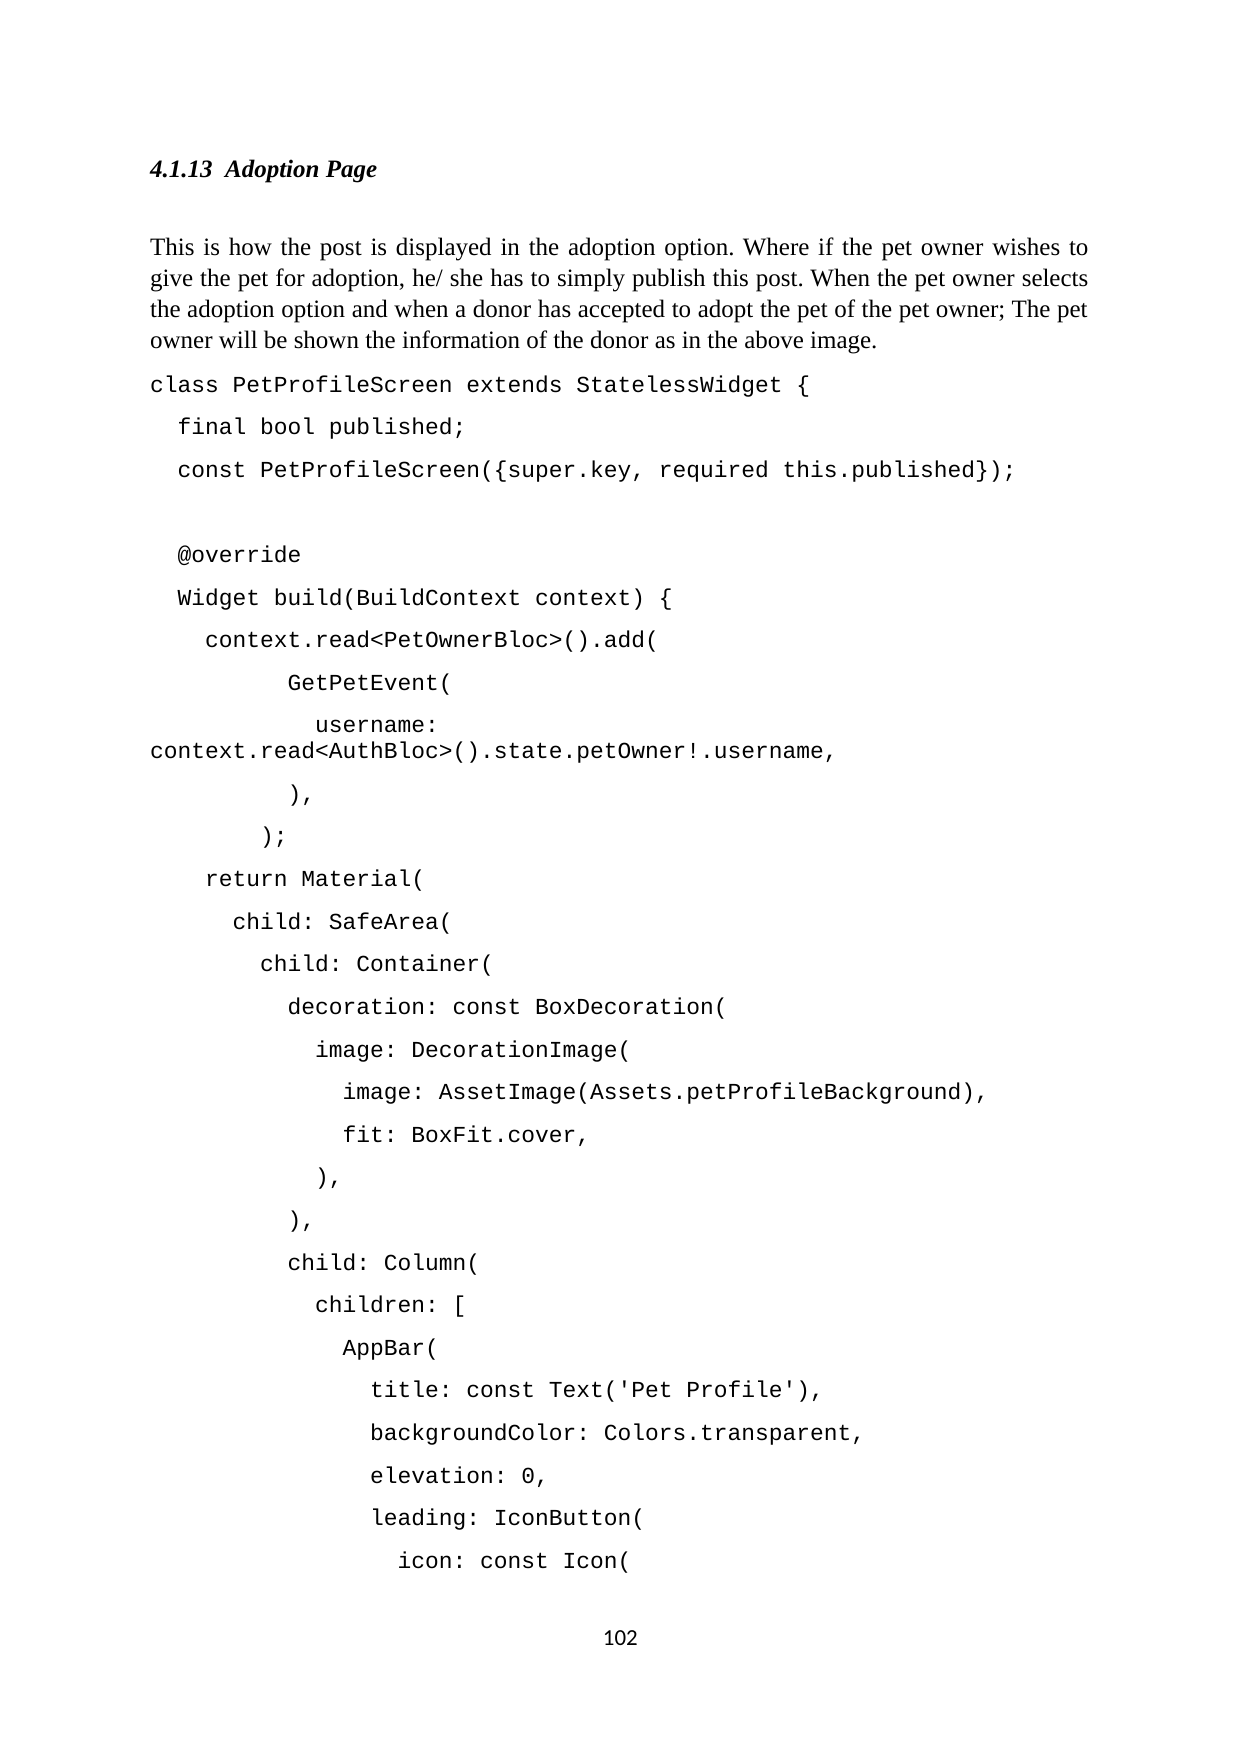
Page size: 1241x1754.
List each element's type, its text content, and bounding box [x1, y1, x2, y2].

text AppBar( [150, 1336, 1090, 1362]
text username: context.read<AuthBloc>().state.petOwner!.username, [150, 714, 1090, 766]
text ), [150, 782, 1090, 808]
text elevation: 0, [150, 1464, 1090, 1490]
text Widget build(BuildContext context) { [150, 586, 1090, 612]
text title: const Text('Pet Profile'), [150, 1379, 1090, 1405]
text ), [150, 1166, 1090, 1192]
text image: AssetImage(Assets.petProfileBackground), [150, 1081, 1090, 1106]
text icon: const Icon( [150, 1549, 1090, 1575]
text class PetProfileScreen extends StatelessWidget { [150, 373, 1090, 399]
text image: DecorationImage( [150, 1038, 1090, 1064]
text backgroundColor: Colors.transparent, [150, 1421, 1090, 1447]
subtitle 4.1.13 Adoption Page [150, 154, 1090, 183]
text child: Column( [150, 1251, 1090, 1277]
text const PetProfileScreen({super.key, required this.published}); [150, 458, 1090, 484]
text ), [150, 1208, 1090, 1234]
text children: [ [150, 1293, 1090, 1319]
text leading: IconButton( [150, 1507, 1090, 1532]
text This is how the post is displayed in the adoption option. Where if the pet owner wishes to give the pet for adoption, he/ she has to simply publish this post. When the pet owner selects the adoption option and when a donor has accepted to adopt the pet of the pet owner; The pet owner will be shown the information of the donor as in the above image. [150, 232, 1090, 354]
text final bool published; [150, 416, 1090, 441]
text child: Container( [150, 953, 1090, 979]
text return Material( [150, 867, 1090, 893]
text GetPetEvent( [150, 671, 1090, 697]
text @override [150, 543, 1090, 569]
text ); [150, 825, 1090, 851]
text context.read<PetOwnerBloc>().add( [150, 628, 1090, 654]
text decoration: const BoxDecoration( [150, 995, 1090, 1021]
text child: SafeArea( [150, 910, 1090, 936]
text fit: BoxFit.cover, [150, 1123, 1090, 1149]
